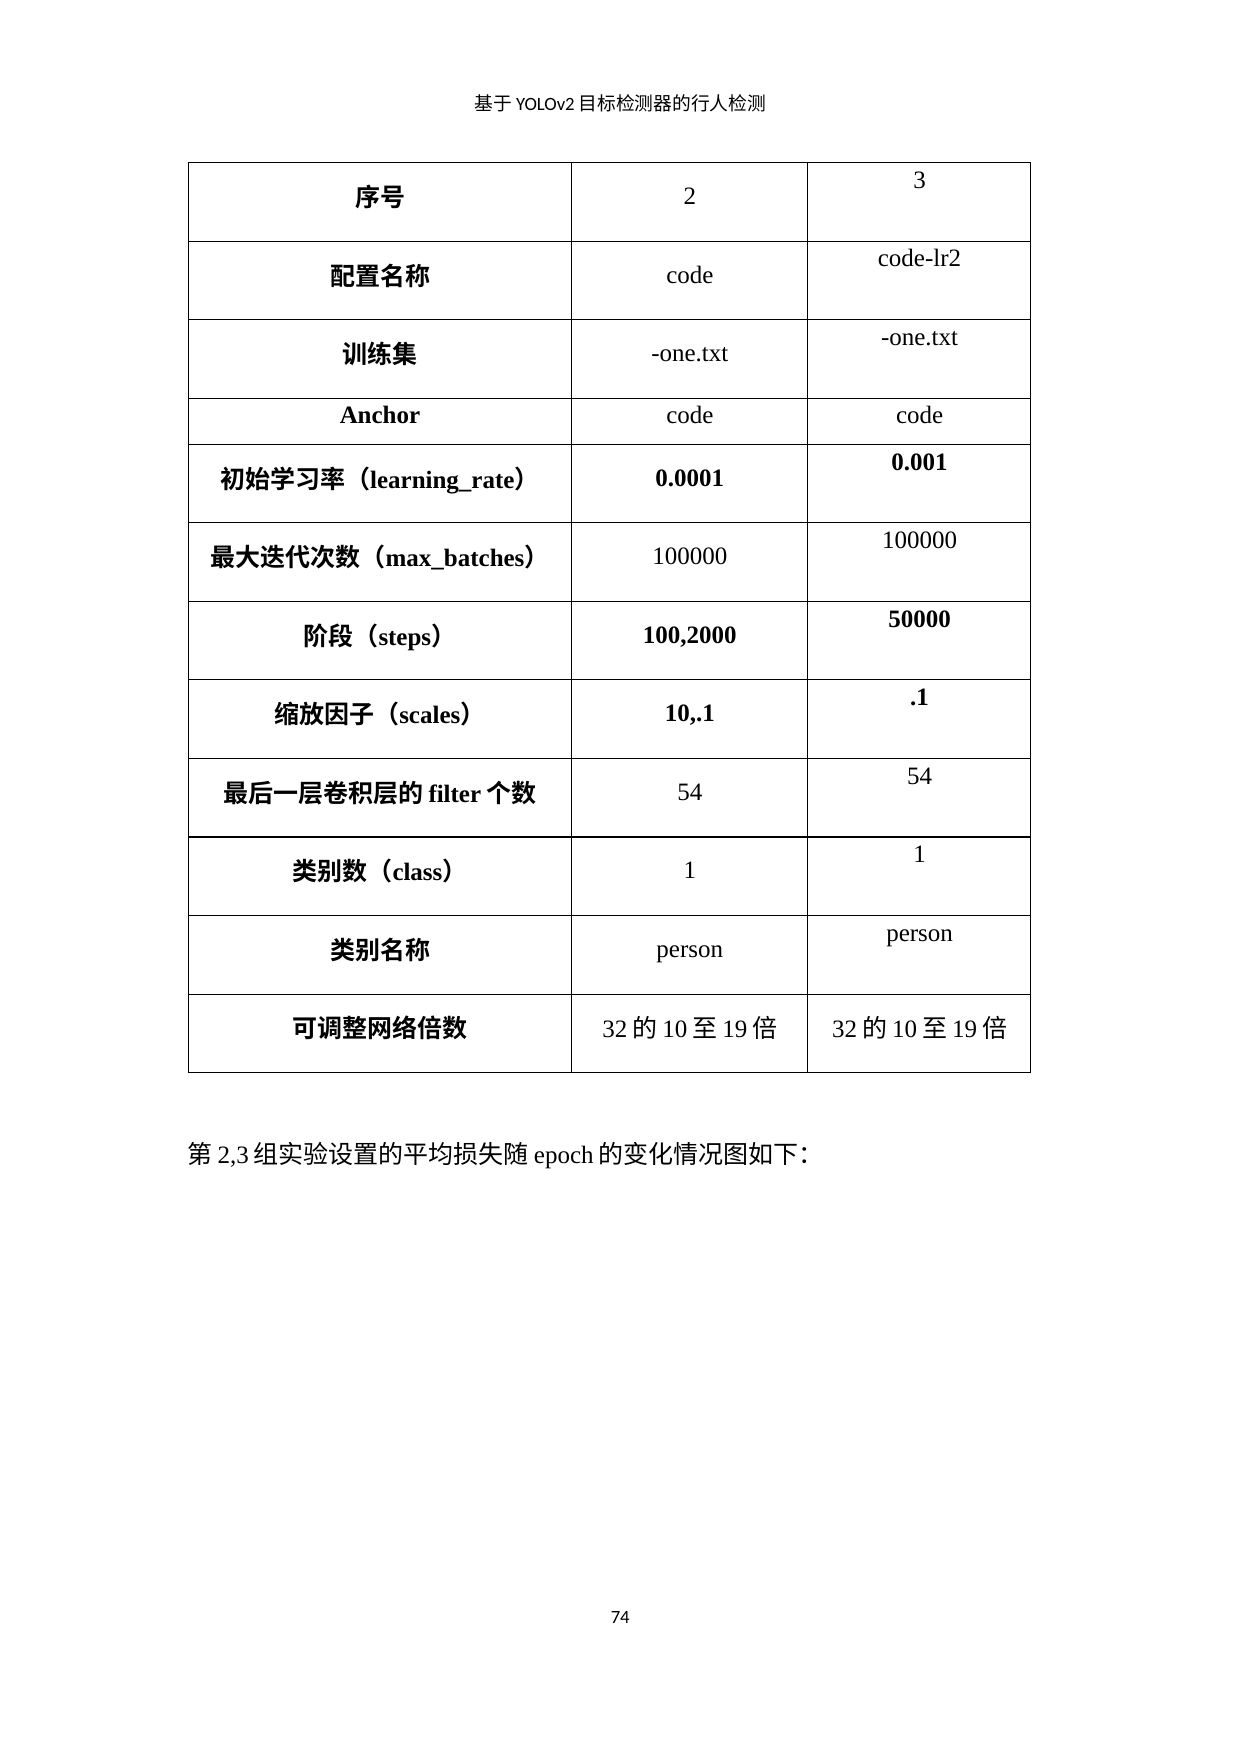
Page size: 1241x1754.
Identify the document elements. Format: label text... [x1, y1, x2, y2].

table_cell 训练集 [189, 320, 571, 398]
table_cell .1 [808, 680, 1030, 758]
table_cell 初始学习率（learning_rate） [189, 445, 571, 522]
table_cell code-lr2 [808, 242, 1030, 319]
table_cell 类别数（class） [189, 838, 571, 915]
table_cell 32的10至19倍 [808, 995, 1030, 1072]
table_cell code [572, 242, 807, 319]
table_cell 10,.1 [572, 680, 807, 758]
table_cell 可调整网络倍数 [189, 995, 571, 1072]
table_cell Anchor [189, 399, 571, 444]
table_cell 配置名称 [189, 242, 571, 319]
table_cell 54 [808, 759, 1030, 836]
table_cell 54 [572, 759, 807, 836]
table_cell 100,2000 [572, 602, 807, 679]
table_cell 100000 [808, 523, 1030, 601]
table_cell 最后一层卷积层的filter个数 [189, 759, 571, 836]
table_header 2 [572, 163, 807, 241]
table_cell -one.txt [808, 320, 1030, 398]
table_cell 缩放因子（scales） [189, 680, 571, 758]
table_cell -one.txt [572, 320, 807, 398]
table_cell 0.0001 [572, 445, 807, 522]
table_cell code [572, 399, 807, 444]
table_cell 0.001 [808, 445, 1030, 522]
table_cell 1 [808, 838, 1030, 915]
table_header 序号 [189, 163, 571, 241]
table_cell 类别名称 [189, 916, 571, 993]
table_cell person [572, 916, 807, 993]
table_cell 1 [572, 838, 807, 915]
table_cell code [808, 399, 1030, 444]
table_cell 50000 [808, 602, 1030, 679]
text 第2,3组实验设置的平均损失随epoch的变化情况图如下： [187, 1120, 1053, 1185]
table_header 3 [808, 163, 1030, 241]
table_cell 最大迭代次数（max_batches） [189, 523, 571, 601]
table_cell 100000 [572, 523, 807, 601]
table_cell 32的10至19倍 [572, 995, 807, 1072]
table_cell 阶段（steps） [189, 602, 571, 679]
table_cell person [808, 916, 1030, 993]
